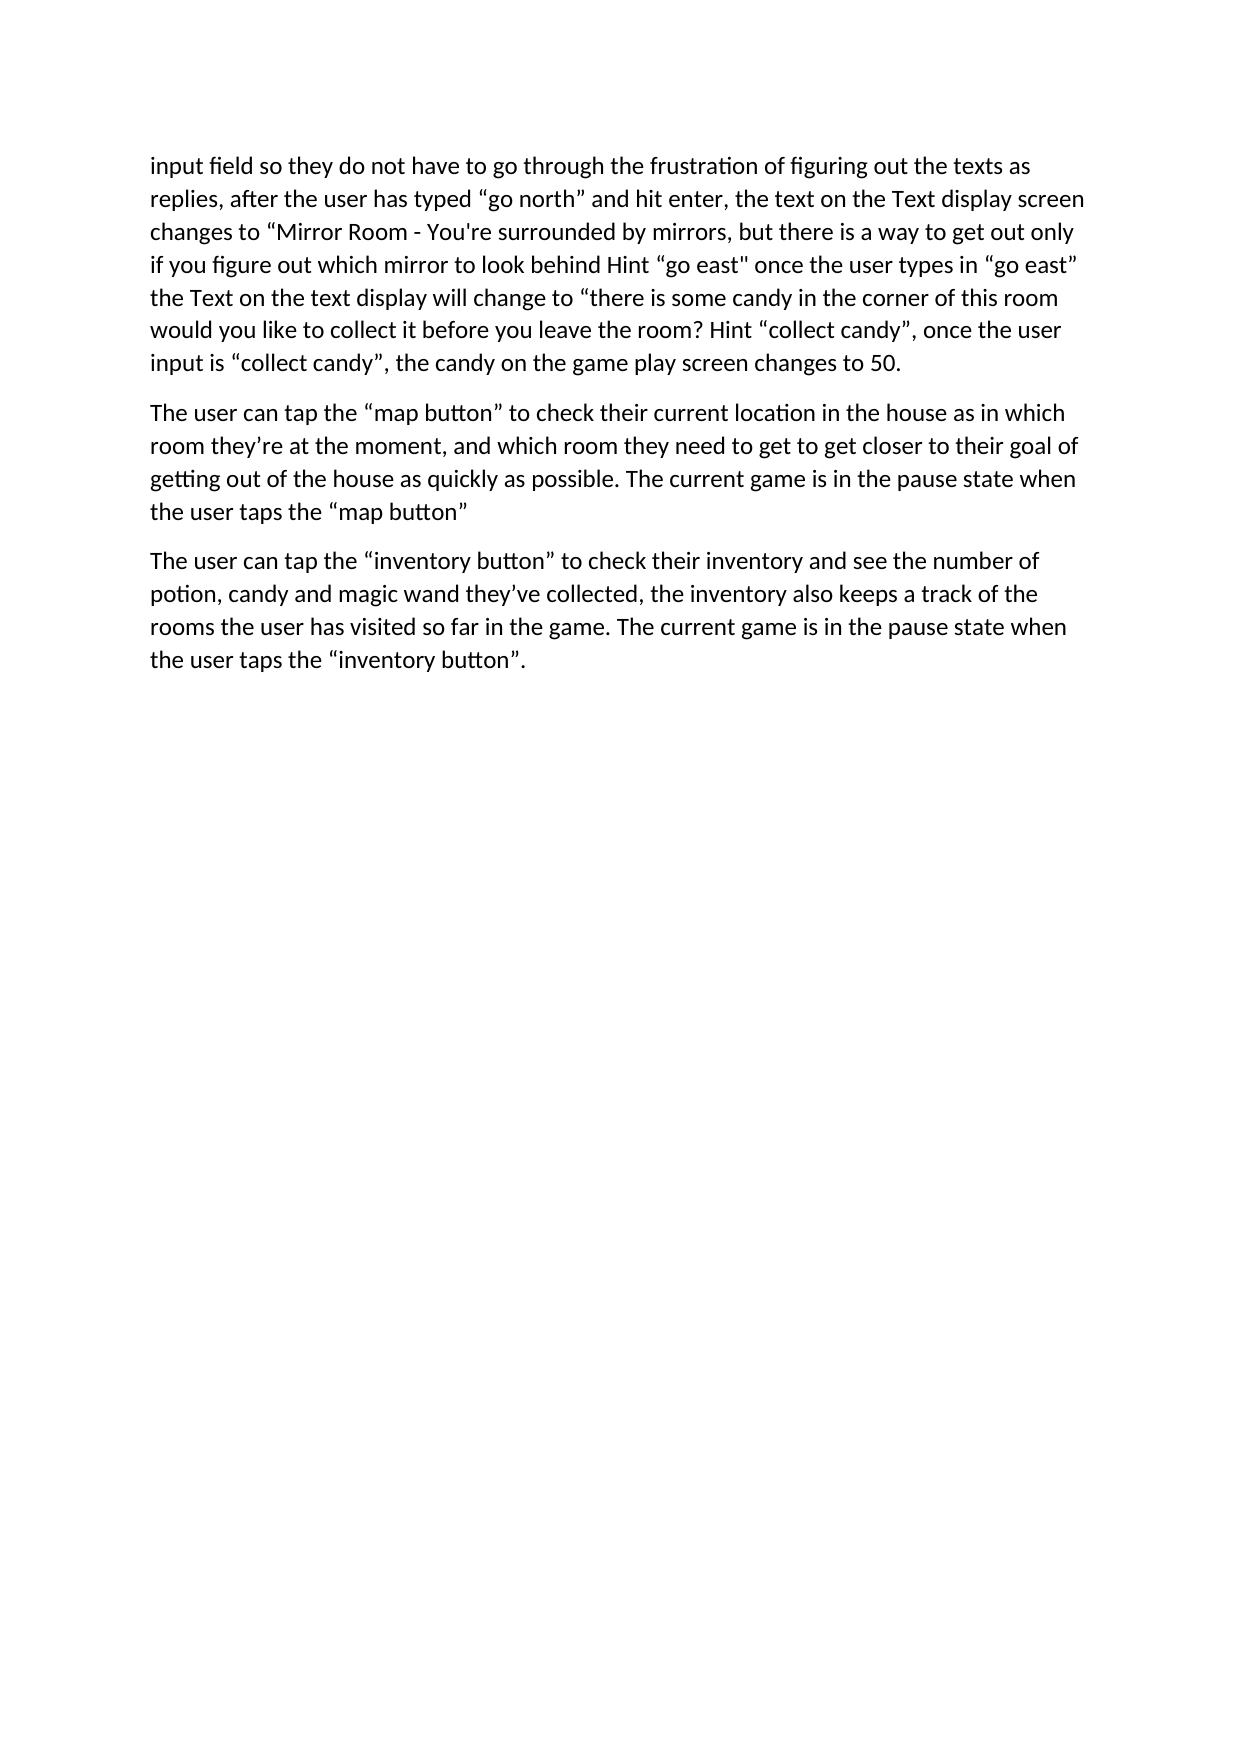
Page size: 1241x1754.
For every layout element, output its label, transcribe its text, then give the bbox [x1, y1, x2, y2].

text The user can tap the “map button” to check their current location in the house as in which room they’re at the moment, and which room they need to get to get closer to their goal of getting out of the house as quickly as possible. The current game is in the pause state when the user taps the “map button” [150, 397, 1090, 526]
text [150, 150, 1090, 378]
text The user can tap the “inventory button” to check their inventory and see the number of potion, candy and magic wand they’ve collected, the inventory also keeps a track of the rooms the user has visited so far in the game. The current game is in the pause state when the user taps the “inventory button”. [150, 545, 1090, 675]
